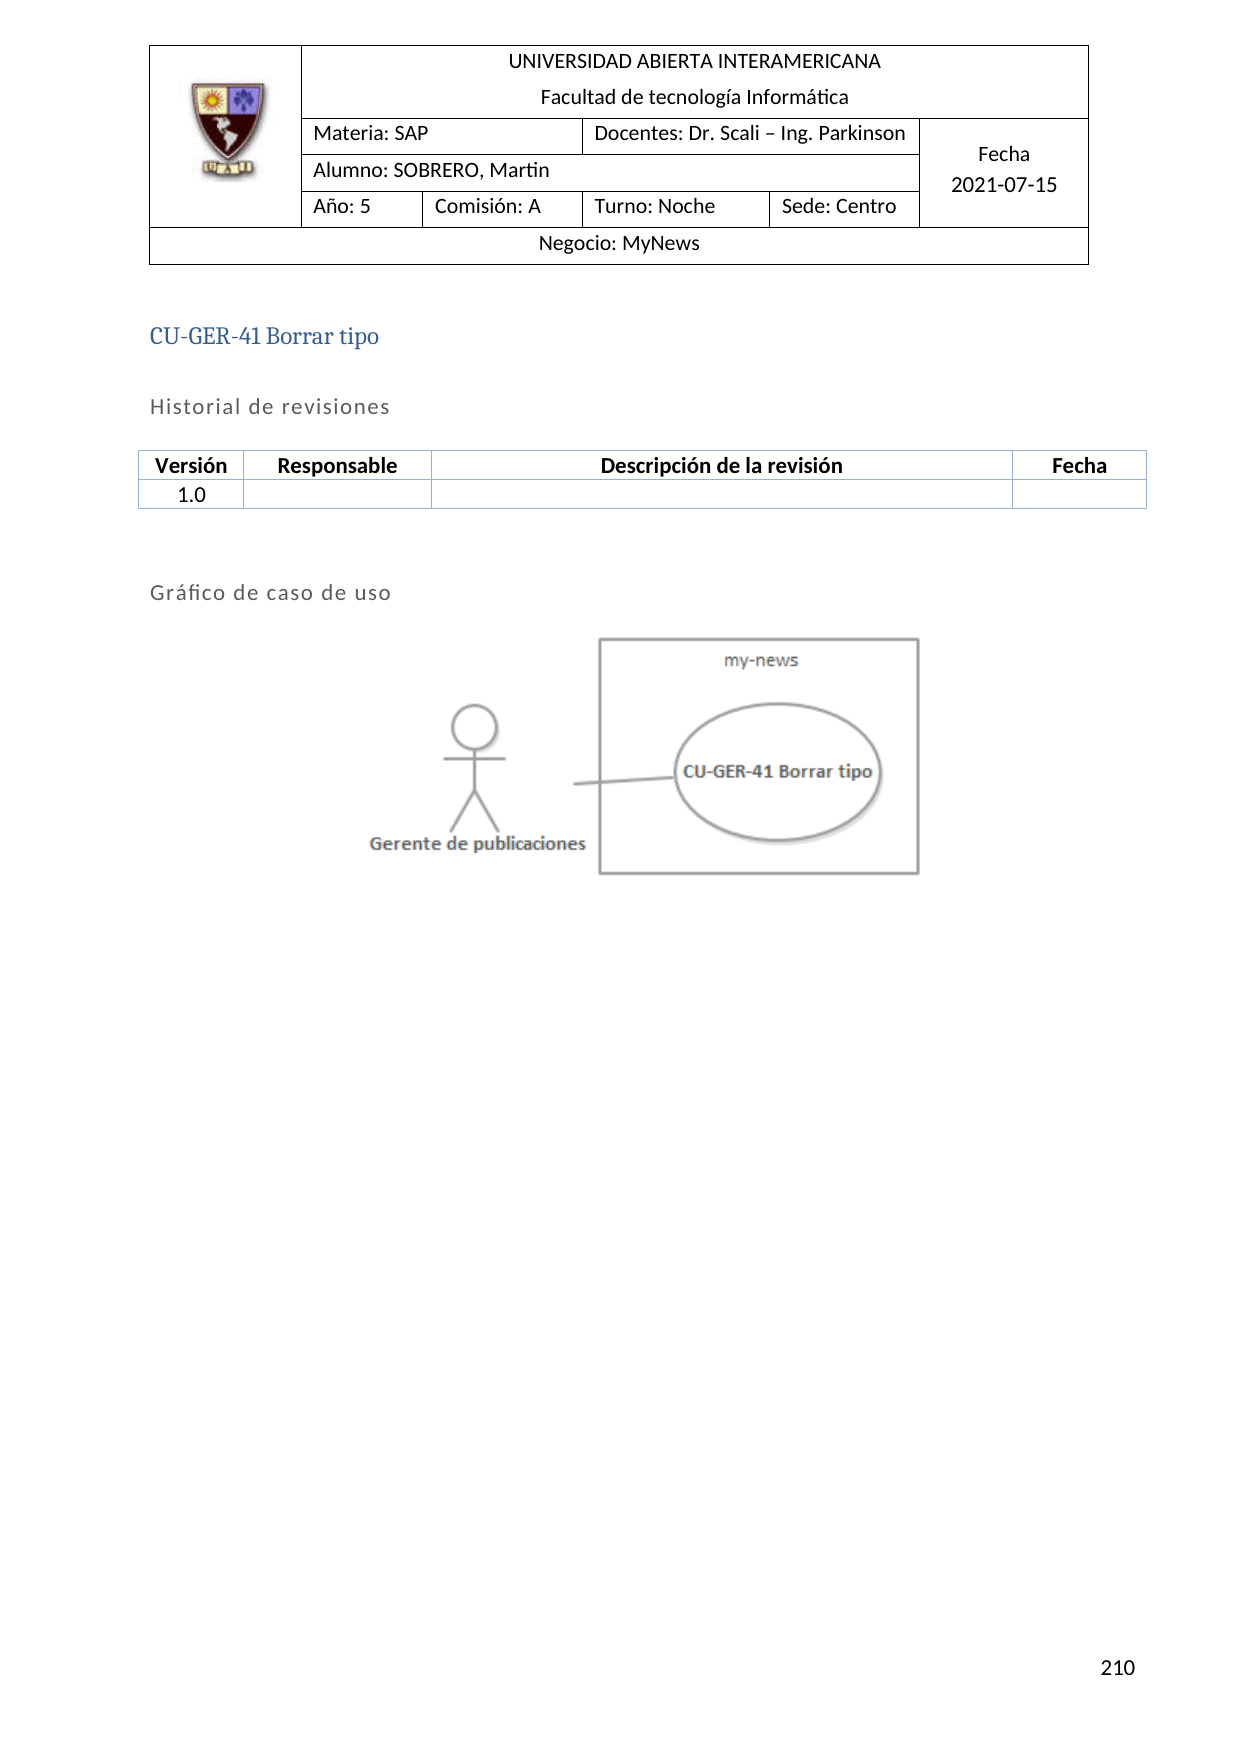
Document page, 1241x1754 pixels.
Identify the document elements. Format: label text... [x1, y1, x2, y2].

table_cell 1.0 [139, 480, 243, 508]
subtitle CU-GER-41 Borrar tipo [150, 322, 1135, 351]
table_header Versión [139, 451, 243, 479]
picture [362, 635, 923, 880]
table_header Descripción de la revisión [432, 451, 1012, 479]
table_cell [244, 480, 431, 508]
table_header Fecha [1013, 451, 1146, 479]
table_header Responsable [244, 451, 431, 479]
table_cell [1013, 480, 1146, 508]
table_cell [432, 480, 1012, 508]
subtitle Gráfico de caso de uso [150, 578, 1135, 607]
picture [177, 74, 278, 187]
subtitle Historial de revisiones [150, 392, 1135, 421]
